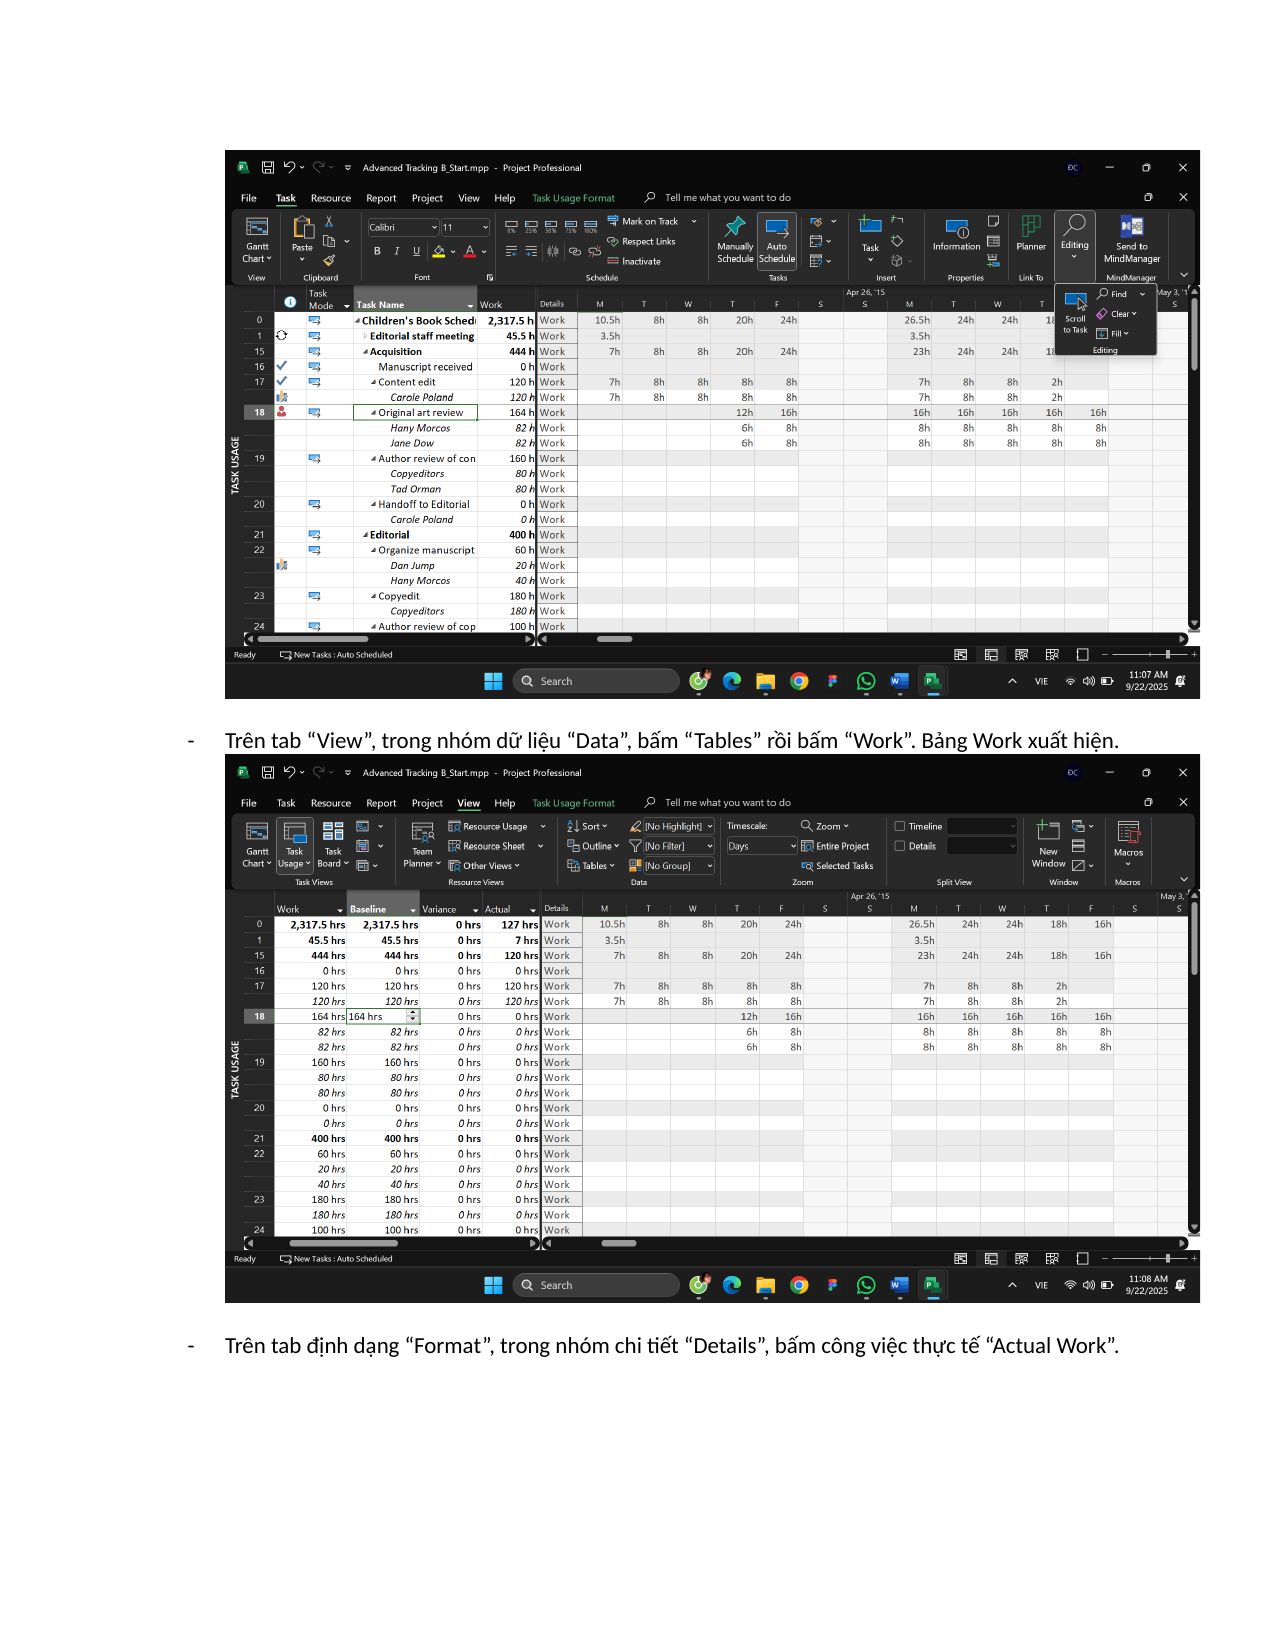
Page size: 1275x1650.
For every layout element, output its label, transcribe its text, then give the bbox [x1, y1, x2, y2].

list Trên tab định dạng “Format”, trong nhóm chi tiết “Details”, bấm công việc thực tế “Actual Work”. [187, 1331, 1125, 1359]
picture [225, 150, 1200, 699]
list Trên tab “View”, trong nhóm dữ liệu “Data”, bấm “Tables” rồi bấm “Work”. Bảng Work xuất hiện. [187, 726, 1125, 754]
picture [225, 754, 1200, 1303]
